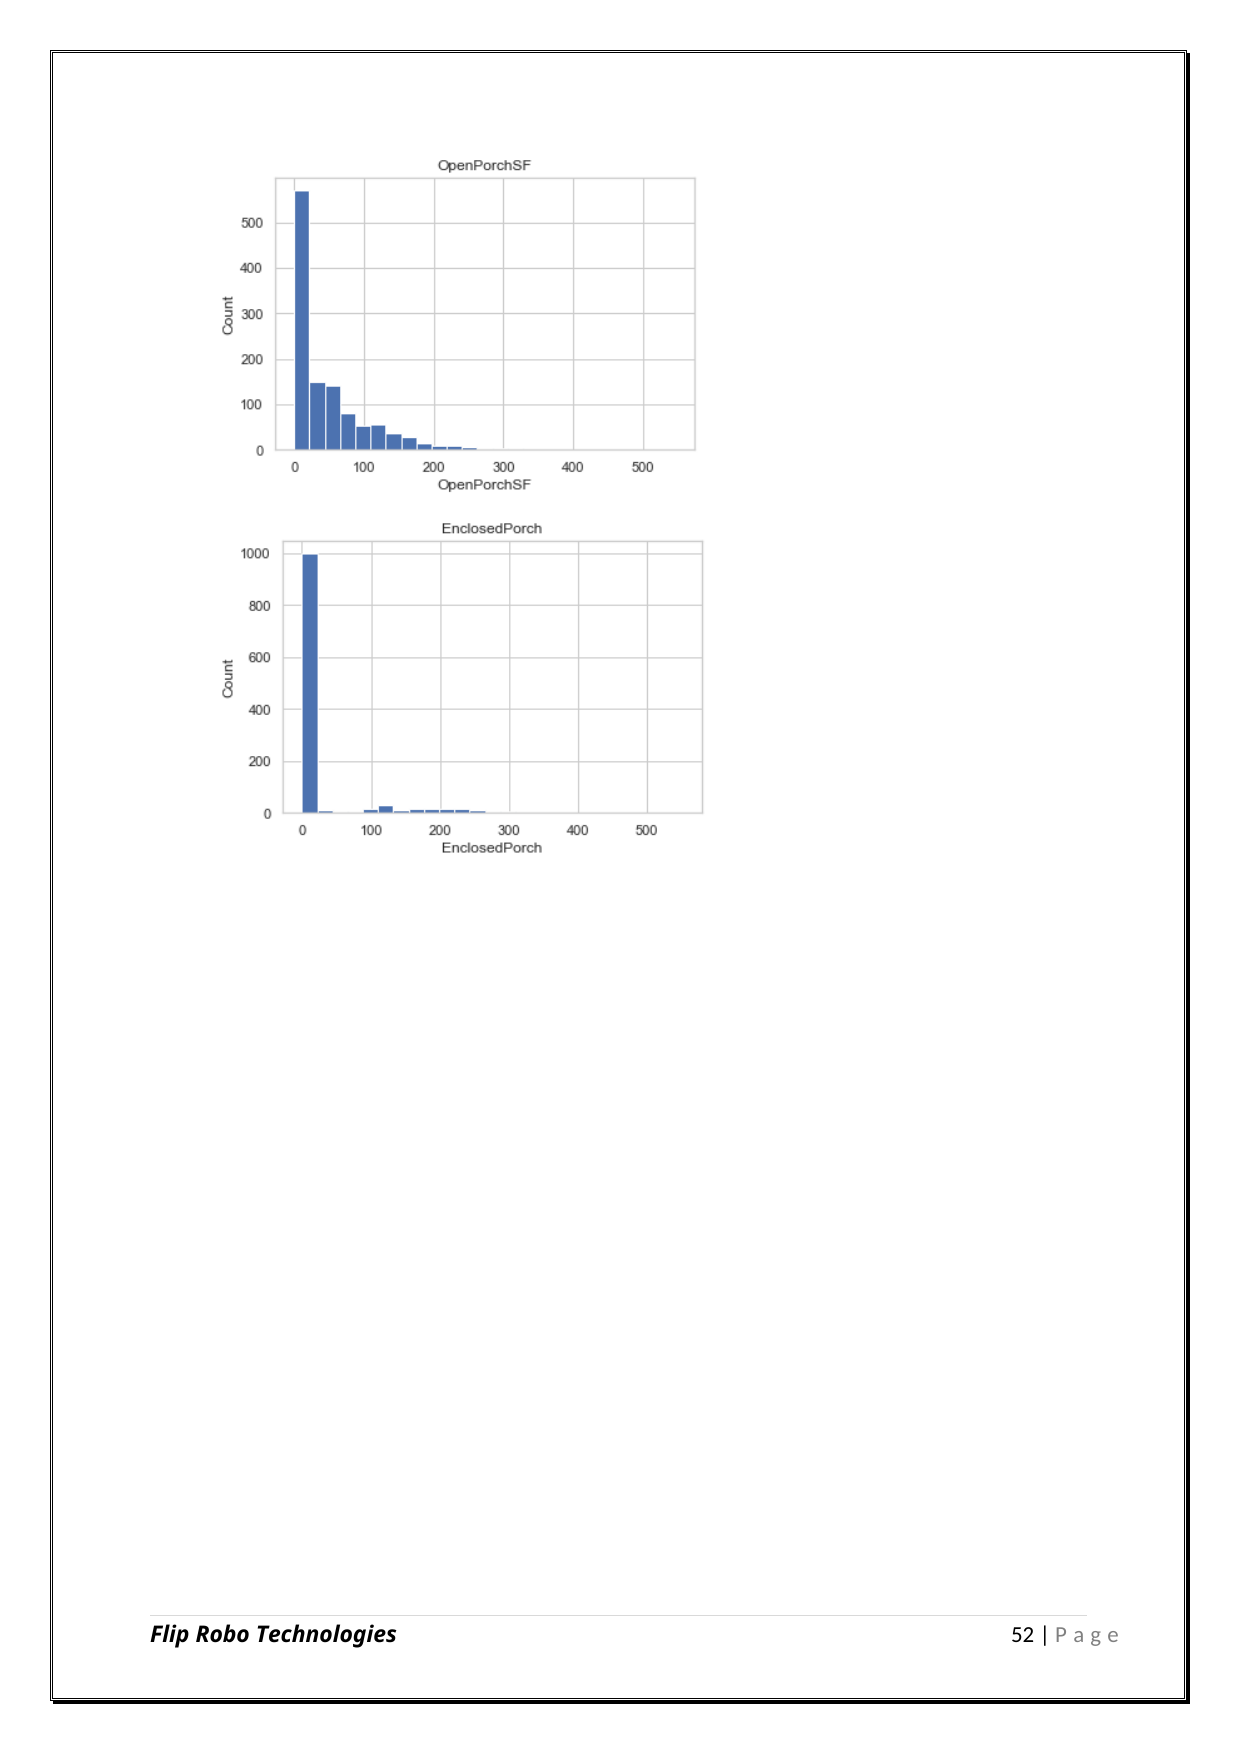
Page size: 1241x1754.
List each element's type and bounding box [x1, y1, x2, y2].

picture [150, 150, 855, 884]
